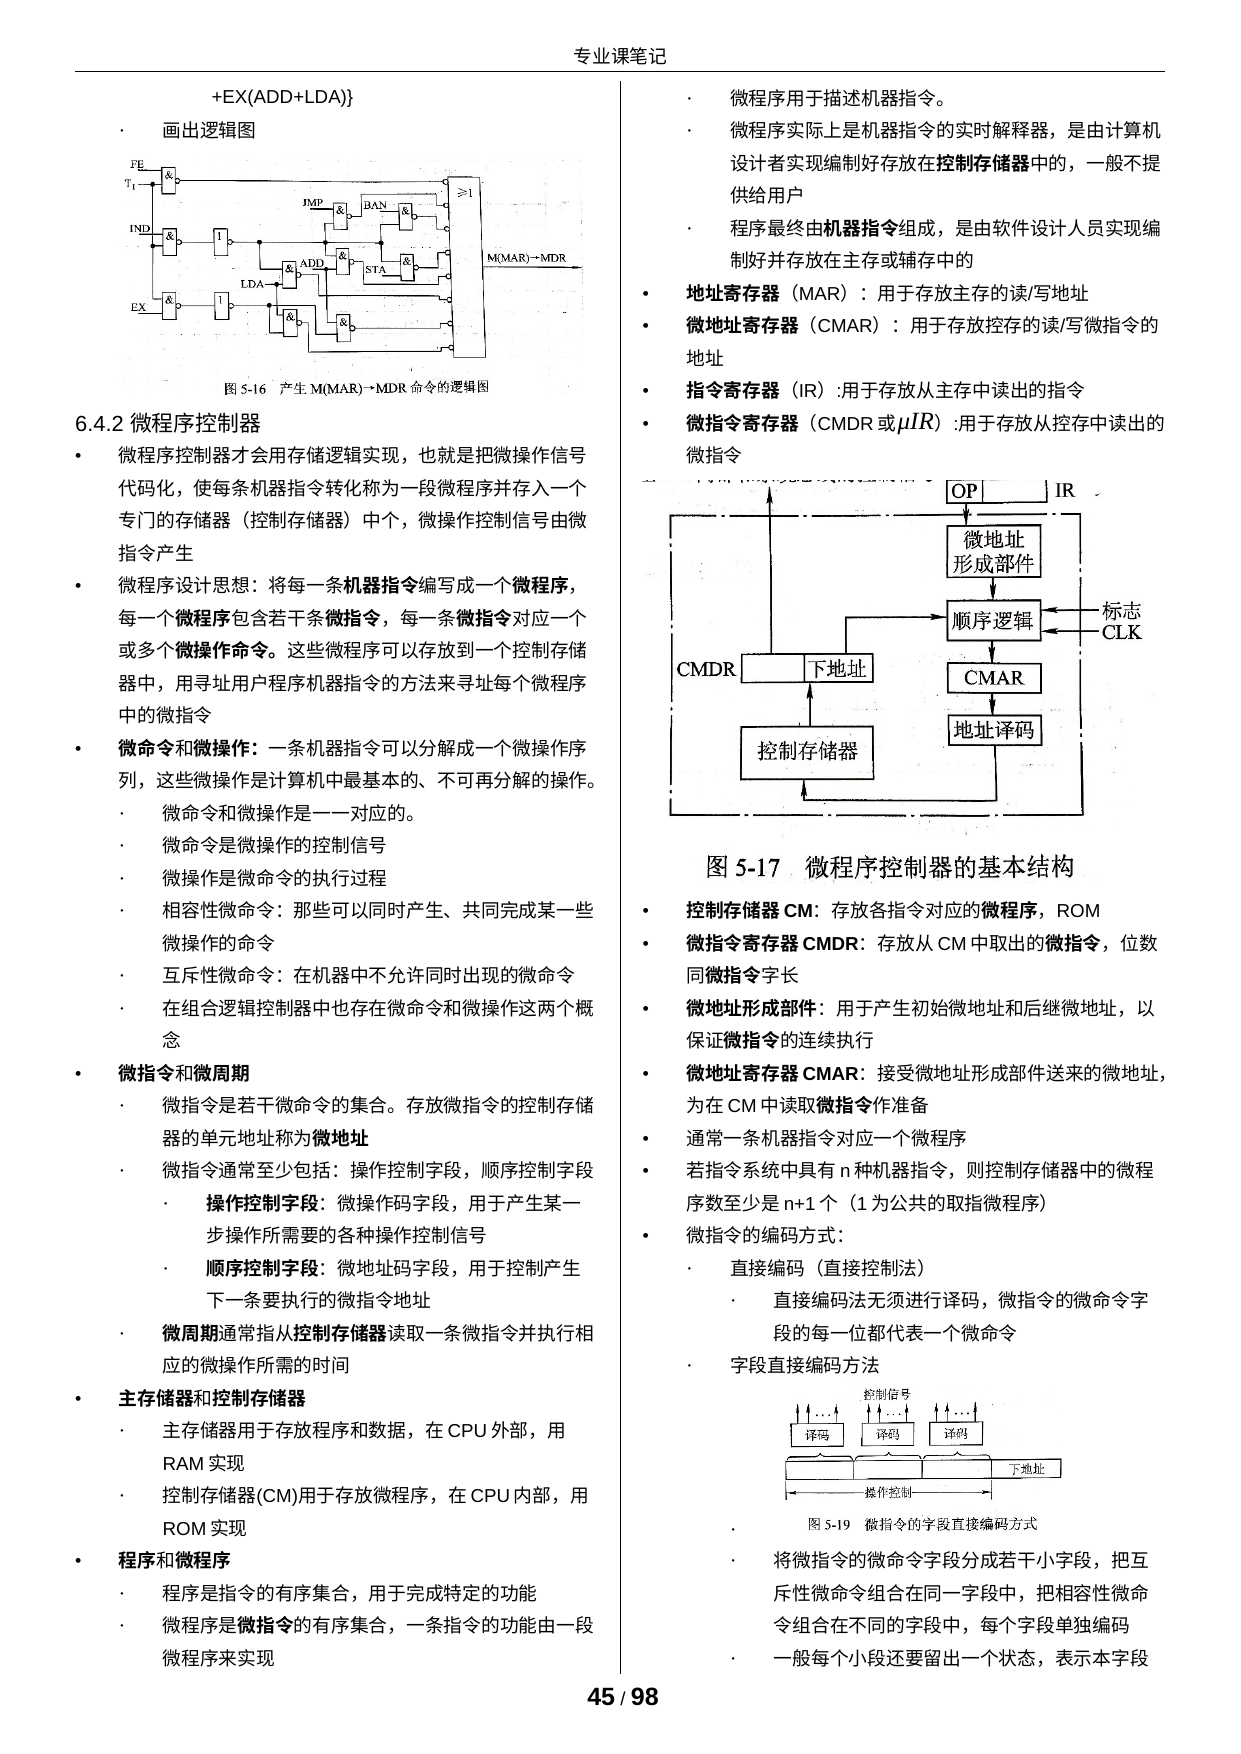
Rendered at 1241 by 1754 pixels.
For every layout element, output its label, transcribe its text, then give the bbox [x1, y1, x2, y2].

list 字段直接编码方法 [686, 1348, 1165, 1381]
list 互斥性微命令：在机器中不允许同时出现的微命令 [119, 958, 598, 991]
list 直接编码法无须进行译码，微指令的微命令字段的每一位都代表一个微命令 [730, 1283, 1165, 1348]
text 微程序控制器才会用存储逻辑实现，也就是把微操作信号代码化，使每条机器指令转化称为一段微程序并存入一个专门的存储器（控制存储器）中个，微操作控制信号由微指令产生 [75, 438, 598, 568]
list 微指令是若干微命令的集合。存放微指令的控制存储器的单元地址称为微地址 [119, 1088, 598, 1153]
list 在组合逻辑控制器中也存在微命令和微操作这两个概念 [119, 991, 598, 1056]
list 主存储器用于存放程序和数据，在CPU外部，用RAM实现 [119, 1413, 598, 1478]
text 微指令寄存器（CMDR或）:用于存放从控存中读出的微指令 [642, 406, 1165, 471]
list 微命令是微操作的控制信号 [119, 828, 598, 861]
list 微命令和微操作是一一对应的。 [119, 796, 598, 828]
text 微地址寄存器（CMAR）：用于存放控存的读/写微指令的地址 [642, 308, 1165, 373]
text 微地址形成部件：用于产生初始微地址和后继微地址，以保证微指令的连续执行 [642, 991, 1165, 1056]
text 微命令和微操作：一条机器指令可以分解成一个微操作序列，这些微操作是计算机中最基本的、不可再分解的操作。 [75, 731, 598, 796]
picture [773, 1380, 1068, 1534]
picture [642, 480, 1158, 884]
list 相容性微命令：那些可以同时产生、共同完成某一些微操作的命令 [119, 893, 598, 958]
text 控制存储器CM：存放各指令对应的微程序，ROM [642, 893, 1165, 926]
list 微程序实际上是机器指令的实时解释器，是由计算机设计者实现编制好存放在控制存储器中的，一般不提供给用户 [686, 113, 1165, 211]
text 微指令的编码方式： [642, 1218, 1165, 1251]
list 顺序控制字段：微地址码字段，用于控制产生下一条要执行的微指令地址 [162, 1251, 598, 1316]
text 通常一条机器指令对应一个微程序 [642, 1121, 1165, 1153]
list 直接编码（直接控制法） [686, 1251, 1165, 1283]
list 操作控制字段：微操作码字段，用于产生某一步操作所需要的各种操作控制信号 [162, 1186, 598, 1251]
list 微指令通常至少包括：操作控制字段，顺序控制字段 [119, 1153, 598, 1186]
list 程序是指令的有序集合，用于完成特定的功能 [119, 1576, 598, 1608]
text 地址寄存器（MAR）：用于存放主存的读/写地址 [642, 276, 1165, 308]
list 一般每个小段还要留出一个状态，表示本字段不发出任何微命令 [730, 1641, 1165, 1673]
text 若指令系统中具有n种机器指令，则控制存储器中的微程序数至少是n+1个（1为公共的取指微程序） [642, 1153, 1165, 1218]
text 程序和微程序 [75, 1543, 598, 1576]
text 微程序设计思想：将每一条机器指令编写成一个微程序，每一个微程序包含若干条微指令，每一条微指令对应一个或多个微操作命令。这些微程序可以存放到一个控制存储器中，用寻址用户程序机器指令的方法来寻址每个微程序中的微指令 [75, 568, 598, 731]
text 微指令和微周期 [75, 1056, 598, 1088]
list 微操作是微命令的执行过程 [119, 861, 598, 893]
picture [118, 156, 584, 396]
text 主存储器和控制存储器 [75, 1381, 598, 1413]
list 微程序是微指令的有序集合，一条指令的功能由一段微程序来实现 [119, 1608, 598, 1673]
list 程序最终由机器指令组成，是由软件设计人员实现编制好并存放在主存或辅存中的 [686, 211, 1165, 276]
text 指令寄存器（IR）:用于存放从主存中读出的指令 [642, 373, 1165, 406]
list M(MAR) →MDR =FE·T1+IND·T1(ADD+STA+LDA+JMP+BAN) +EX·T1(ADD+LDA) =T1{FE+IND(ADD+STA+LDA+JMP+BAN) +EX(ADD+LDA)} [162, 81, 598, 113]
list 将微指令的微命令字段分成若干小字段，把互斥性微命令组合在同一字段中，把相容性微命令组合在不同的字段中，每个字段单独编码 [730, 1543, 1165, 1641]
list 控制存储器(CM)用于存放微程序，在CPU内部，用ROM实现 [119, 1478, 598, 1543]
text 微地址寄存器CMAR：接受微地址形成部件送来的微地址，为在CM中读取微指令作准备 [642, 1056, 1165, 1121]
list 微周期通常指从控制存储器读取一条微指令并执行相应的微操作所需的时间 [119, 1316, 598, 1381]
text 微指令寄存器CMDR：存放从CM中取出的微指令，位数同微指令字长 [642, 926, 1165, 991]
list 微程序用于描述机器指令。 [686, 81, 1165, 113]
subtitle 微程序控制器 [75, 406, 598, 438]
list 画出逻辑图 [119, 113, 598, 146]
